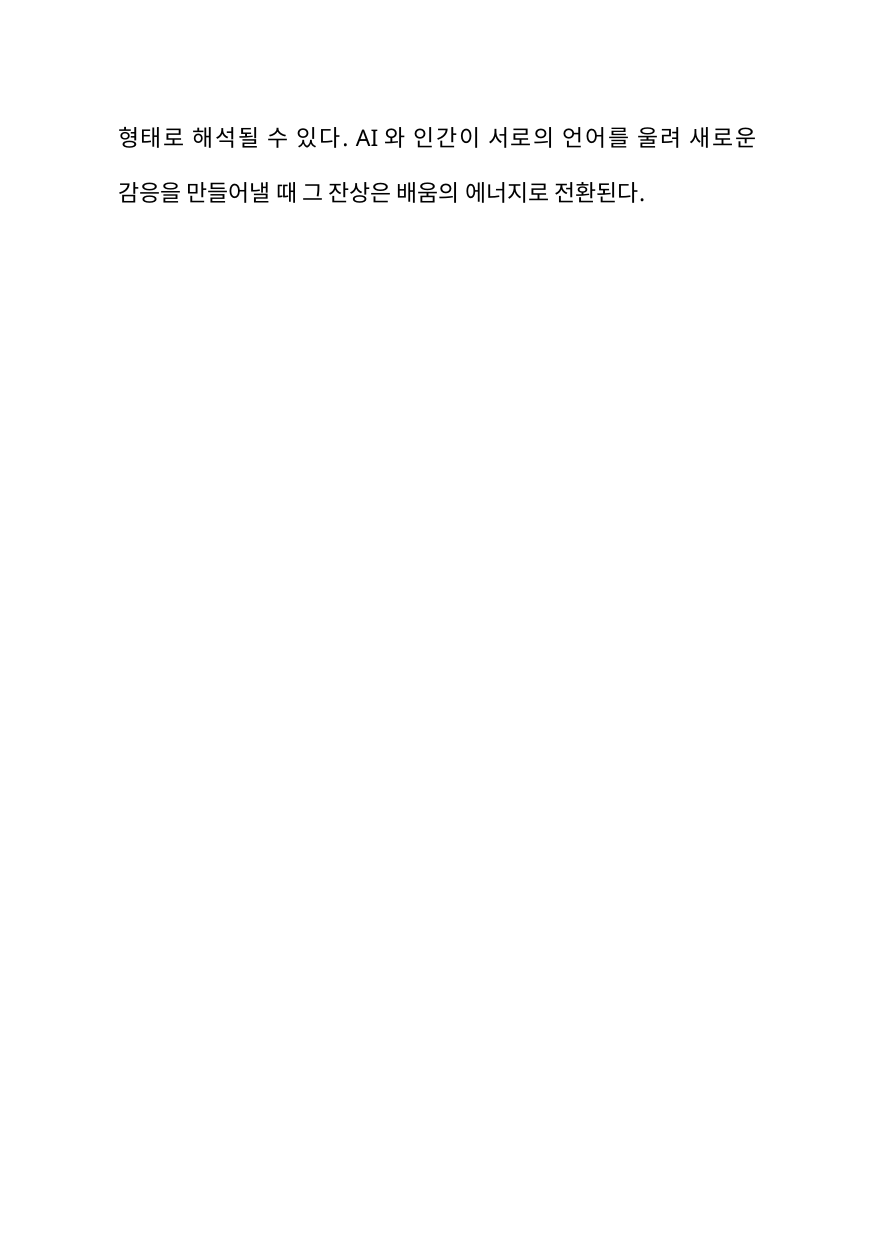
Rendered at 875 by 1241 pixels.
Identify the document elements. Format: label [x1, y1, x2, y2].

text [110, 118, 764, 208]
